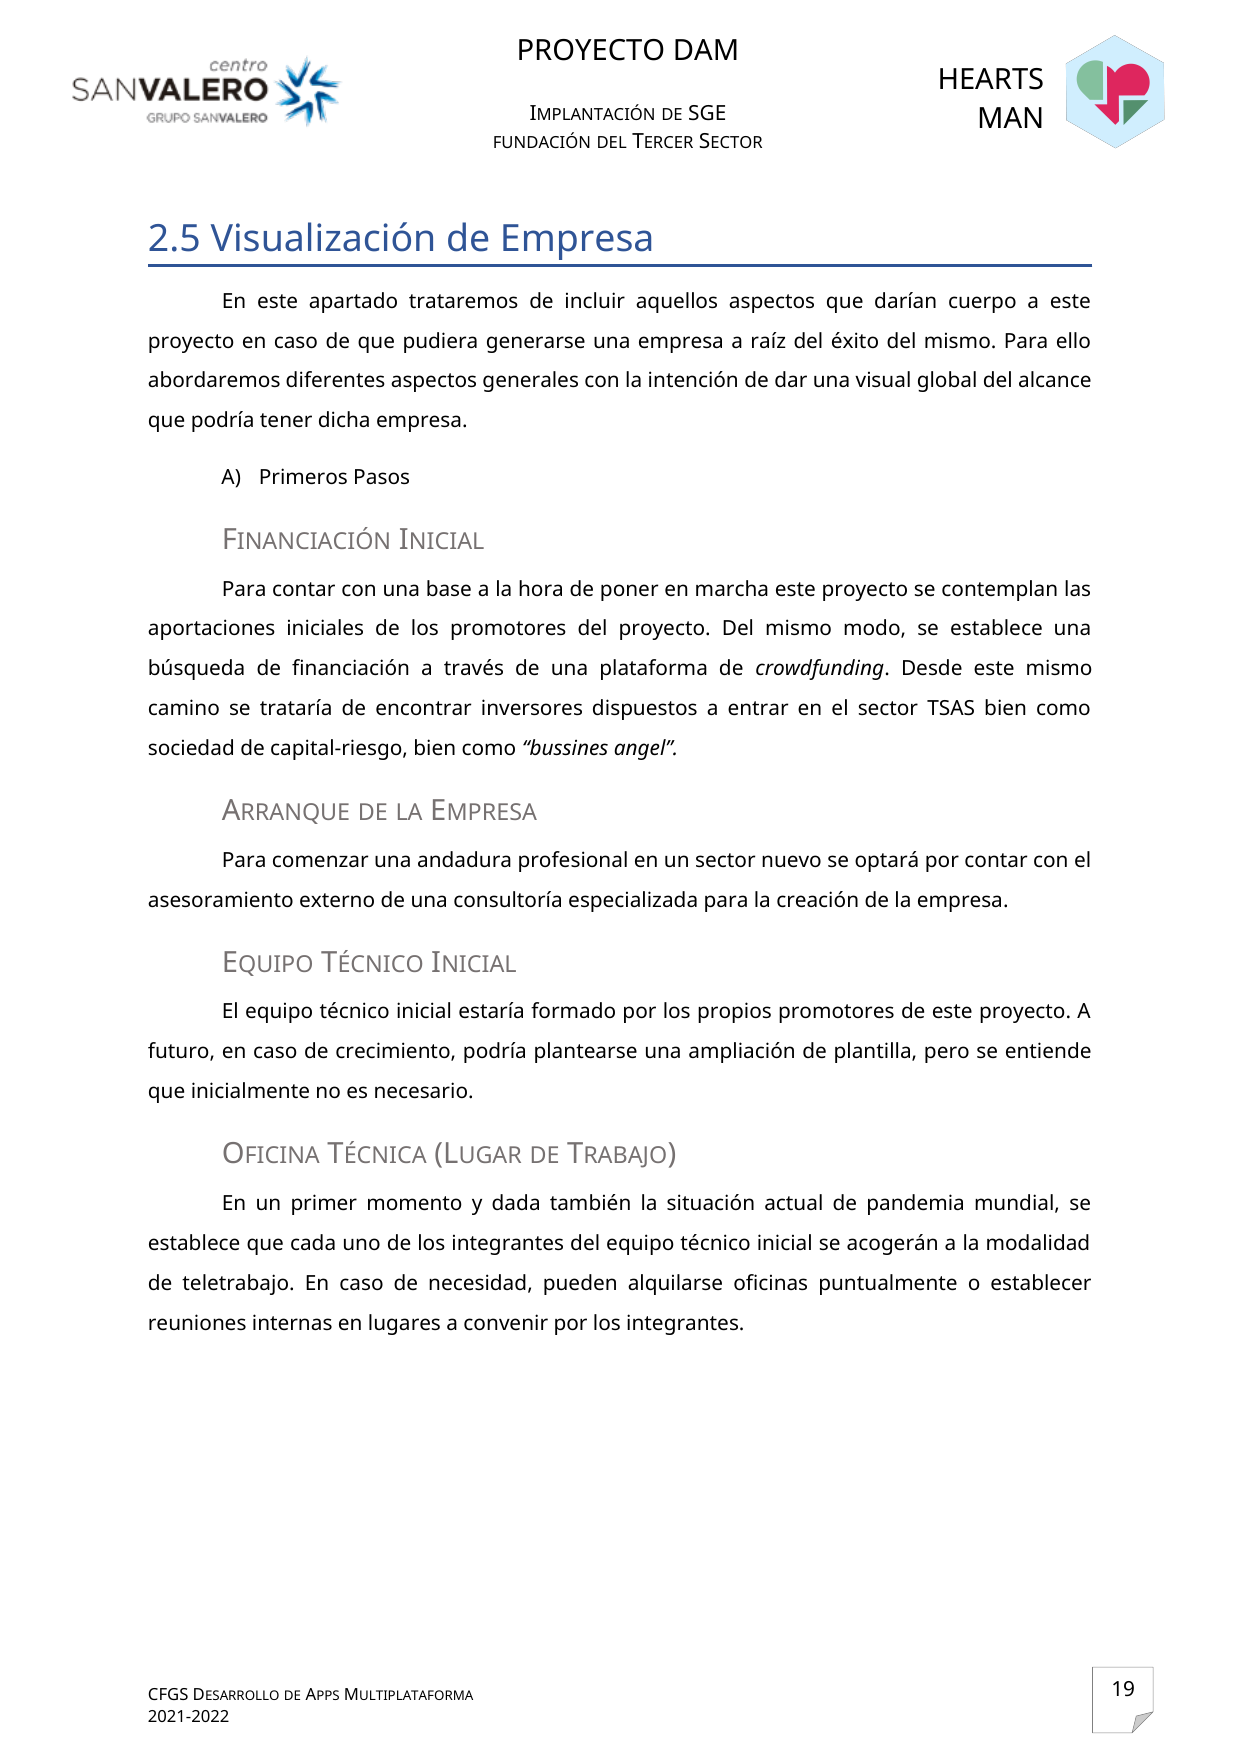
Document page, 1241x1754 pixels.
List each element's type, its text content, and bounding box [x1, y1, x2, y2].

picture [70, 53, 347, 131]
subtitle Oficina Técnica (Lugar de Trabajo) [148, 1133, 1092, 1172]
subtitle 2.5 Visualización de Empresa [148, 211, 1092, 264]
picture [1062, 32, 1177, 151]
subtitle Arranque de la Empresa [148, 789, 1092, 829]
subtitle Equipo Técnico Inicial [148, 941, 1092, 981]
text En un primer momento y dada también la situación actual de pandemia mundial, se establece que cada uno de los integrantes del equipo técnico inicial se acogerán a la modalidad de teletrabajo. En caso de necesidad, pueden alquilarse oficinas puntualmente o establecer reuniones internas en lugares a convenir por los integrantes. [148, 1188, 1092, 1336]
text En este apartado trataremos de incluir aquellos aspectos que darían cuerpo a este proyecto en caso de que pudiera generarse una empresa a raíz del éxito del mismo. Para ello abordaremos diferentes aspectos generales con la intención de dar una visual global del alcance que podría tener dicha empresa. [148, 286, 1092, 434]
text El equipo técnico inicial estaría formado por los propios promotores de este proyecto. A futuro, en caso de crecimiento, podría plantearse una ampliación de plantilla, pero se entiende que inicialmente no es necesario. [148, 997, 1092, 1105]
text Para contar con una base a la hora de poner en marcha este proyecto se contemplan las aportaciones iniciales de los promotores del proyecto. Del mismo modo, se establece una búsqueda de financiación a través de una plataforma de crowdfunding. Desde este mismo camino se trataría de encontrar inversores dispuestos a entrar en el sector TSAS bien como sociedad de capital-riesgo, bien como “bussines angel”. [148, 574, 1092, 761]
subtitle Financiación Inicial [148, 518, 1092, 558]
list Primeros Pasos [221, 462, 1092, 490]
text Para comenzar una andadura profesional en un sector nuevo se optará por contar con el asesoramiento externo de una consultoría especializada para la creación de la empresa. [148, 845, 1092, 913]
